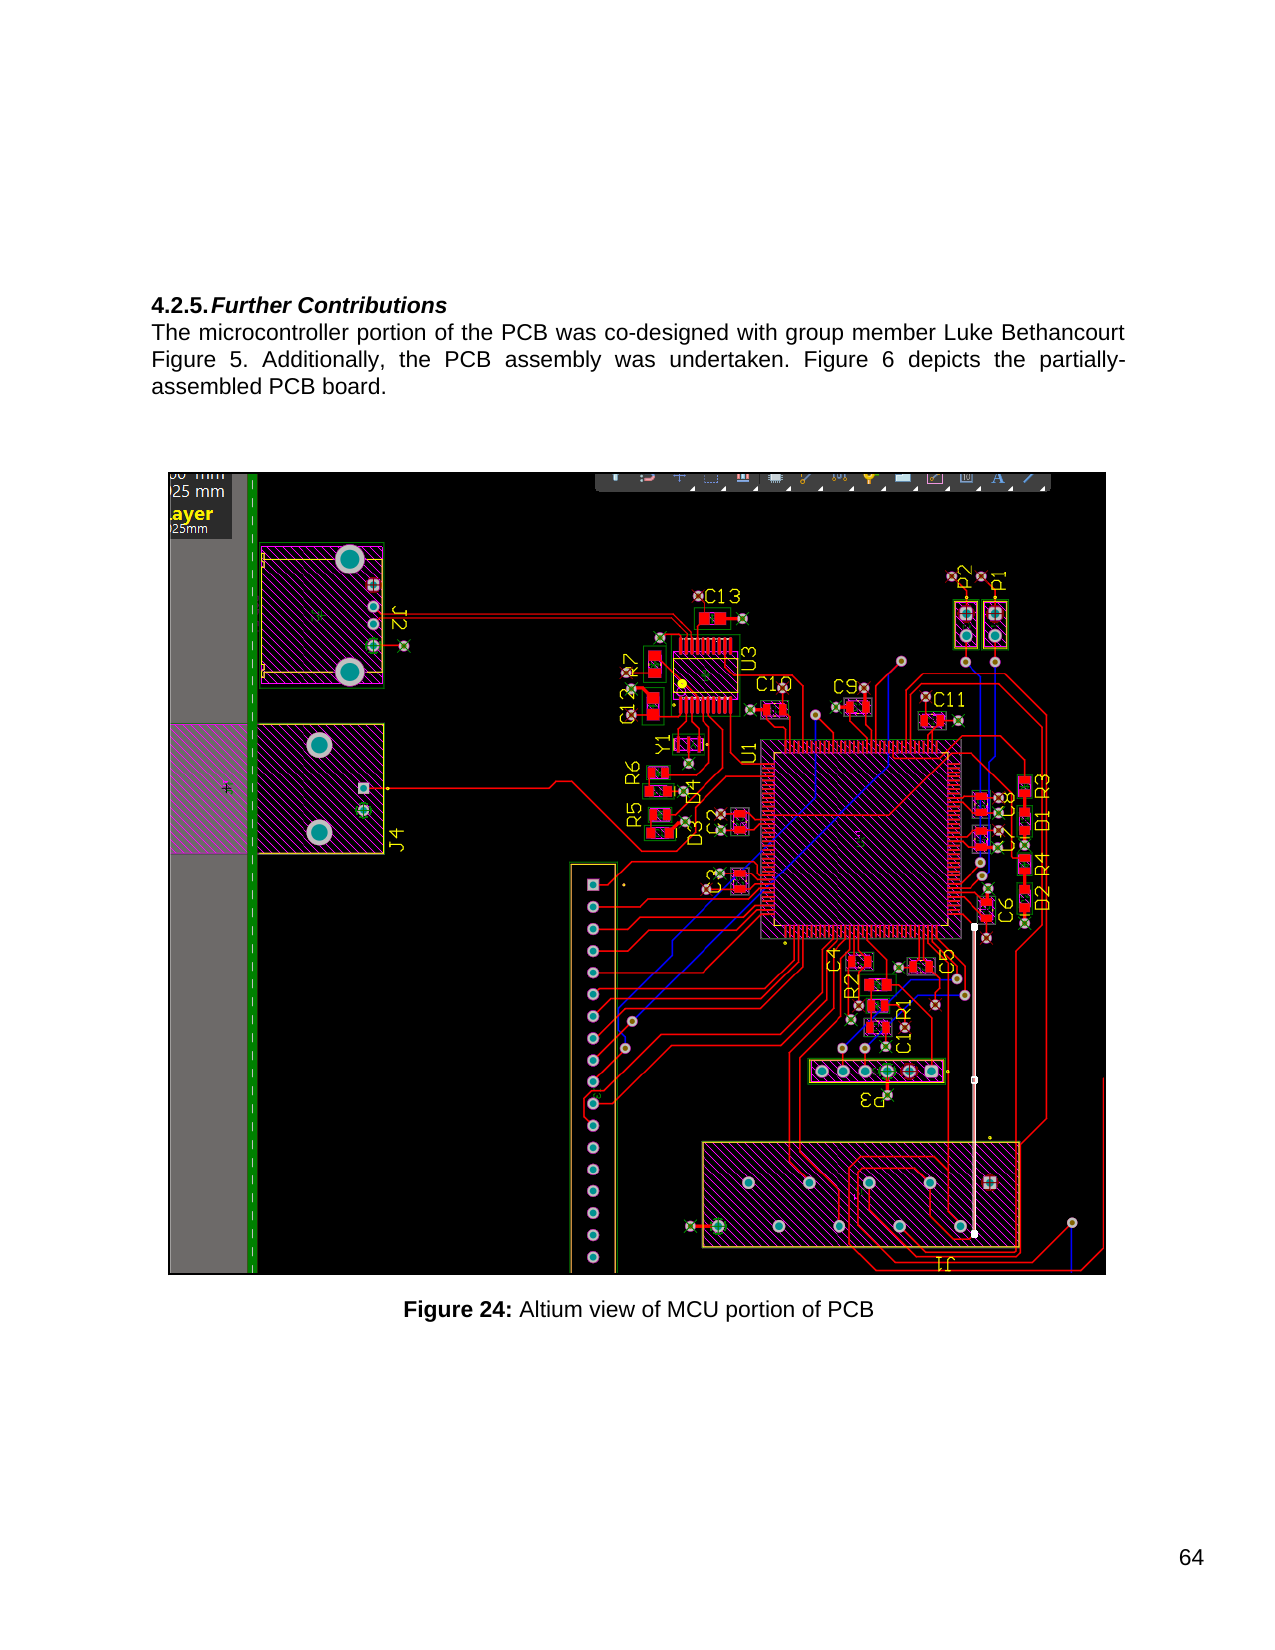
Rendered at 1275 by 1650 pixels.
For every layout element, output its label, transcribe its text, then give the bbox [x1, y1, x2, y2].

picture [170, 474, 1104, 1273]
text The microcontroller portion of the PCB was co-designed with group member Luke Bethancourt Figure 5. Additionally, the PCB assembly was undertaken. Figure 6 depicts the partially-assembled PCB board. [151, 319, 1126, 399]
subtitle Further Contributions [151, 292, 1204, 318]
